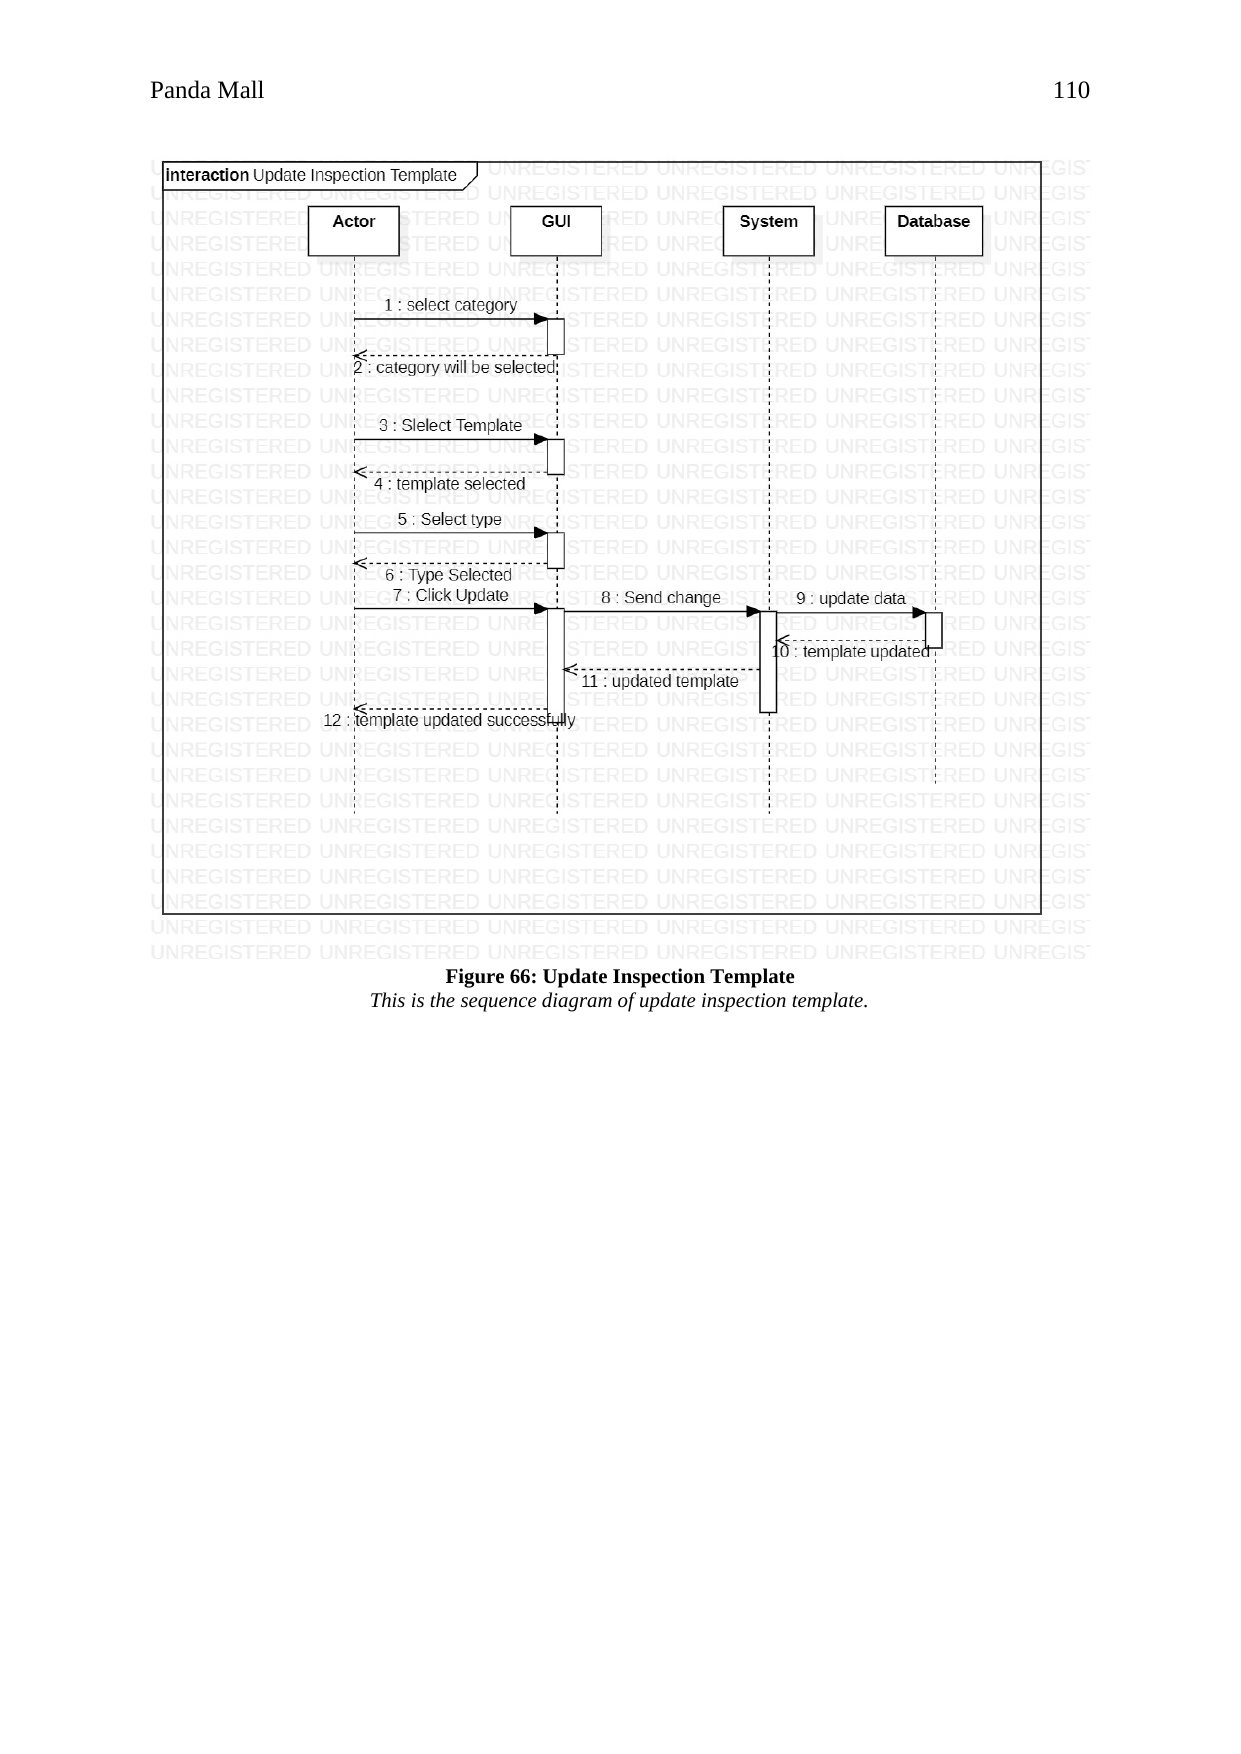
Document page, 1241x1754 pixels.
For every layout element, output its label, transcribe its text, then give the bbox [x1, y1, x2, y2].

text Figure 66: Update Inspection Template [150, 964, 1090, 988]
text This is the sequence diagram of update inspection template. [150, 988, 1090, 1012]
picture [150, 150, 1091, 964]
